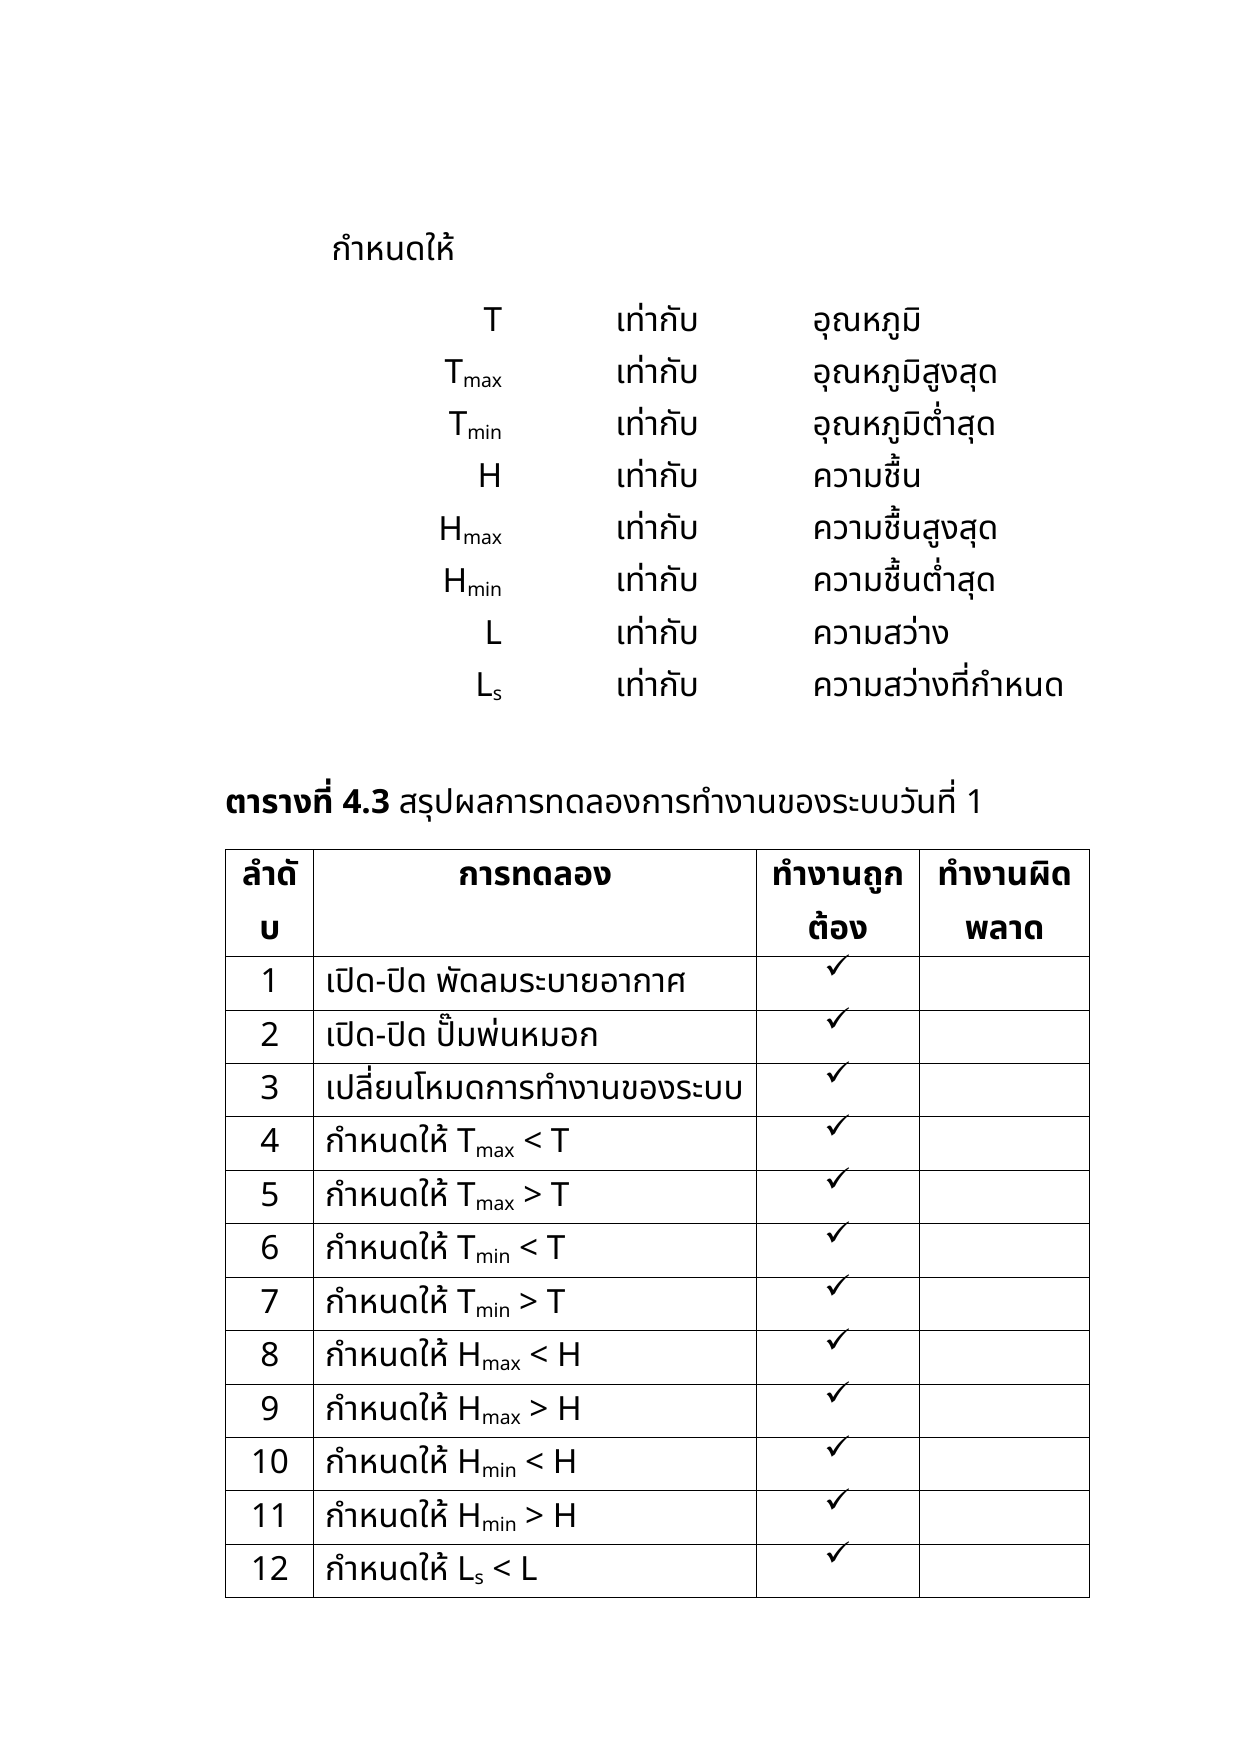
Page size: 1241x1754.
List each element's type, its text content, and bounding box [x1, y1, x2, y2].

table_cell [920, 1491, 1089, 1544]
table_cell Hmin [225, 556, 513, 609]
table_cell Ls [225, 661, 513, 713]
table_cell [757, 1171, 919, 1223]
table_cell 10 [226, 1438, 313, 1490]
table_cell [757, 1385, 919, 1437]
table_header T [225, 296, 513, 348]
table_cell [757, 1064, 919, 1116]
table_cell กำหนดให้ Hmin < H [314, 1438, 756, 1490]
table_cell [757, 1545, 919, 1597]
table_cell เท่ากับ [513, 556, 801, 609]
table_cell [920, 1117, 1089, 1170]
table_header การทดลอง [314, 850, 756, 956]
table_cell [757, 1224, 919, 1277]
table_cell กำหนดให้ Tmax > T [314, 1171, 756, 1223]
table_cell เปิด-ปิด ปั๊มพ่นหมอก [314, 1011, 756, 1063]
table_cell [757, 1438, 919, 1490]
table_cell เท่ากับ [513, 504, 801, 556]
table_cell [757, 1011, 919, 1063]
table_cell เท่ากับ [513, 609, 801, 661]
table_cell อุณหภูมิต่ำสุด [801, 400, 1089, 452]
table_cell Tmax [225, 348, 513, 400]
table_cell Tmin [225, 400, 513, 452]
table_cell ความสว่าง [801, 609, 1089, 661]
table_cell [920, 1545, 1089, 1597]
table_cell 3 [226, 1064, 313, 1116]
table_cell กำหนดให้ Hmax > H [314, 1385, 756, 1437]
text ตารางที่ 4.3 สรุปผลการทดลองการทำงานของระบบวันที่ 1 [225, 778, 1090, 829]
table_cell ความชื้นต่ำสุด [801, 556, 1089, 609]
table_cell [920, 957, 1089, 1009]
table_cell 4 [226, 1117, 313, 1170]
table_cell [920, 1011, 1089, 1063]
table_cell ความชื้น [801, 452, 1089, 504]
table_cell เปลี่ยนโหมดการทำงานของระบบ [314, 1064, 756, 1116]
table_cell [920, 1224, 1089, 1277]
table_header ทำงานผิดพลาด [920, 850, 1089, 956]
table_cell 6 [226, 1224, 313, 1277]
table_cell เท่ากับ [513, 452, 801, 504]
table_header เท่ากับ [513, 296, 801, 348]
table_cell 7 [226, 1278, 313, 1330]
table_cell ความชื้นสูงสุด [801, 504, 1089, 556]
table_cell 12 [226, 1545, 313, 1597]
table_cell 1 [226, 957, 313, 1009]
table_header ทำงานถูกต้อง [757, 850, 919, 956]
table_cell 11 [226, 1491, 313, 1544]
text กำหนดให้ [225, 225, 1090, 275]
table_cell [757, 1491, 919, 1544]
table_cell เท่ากับ [513, 348, 801, 400]
table_cell กำหนดให้ Tmax < T [314, 1117, 756, 1170]
table_cell กำหนดให้ Hmin > H [314, 1491, 756, 1544]
table_cell เท่ากับ [513, 400, 801, 452]
table_cell เปิด-ปิด พัดลมระบายอากาศ [314, 957, 756, 1009]
table_cell [920, 1171, 1089, 1223]
table_cell กำหนดให้ Ls < L [314, 1545, 756, 1597]
table_cell 9 [226, 1385, 313, 1437]
table_cell ความสว่างที่กำหนด [801, 661, 1089, 713]
table_cell กำหนดให้ Hmax < H [314, 1331, 756, 1383]
table_cell 8 [226, 1331, 313, 1383]
table_cell [757, 957, 919, 1009]
table_cell [757, 1117, 919, 1170]
table_cell กำหนดให้ Tmin > T [314, 1278, 756, 1330]
table_cell [920, 1438, 1089, 1490]
table_header ลำดับ [226, 850, 313, 956]
table_cell [920, 1385, 1089, 1437]
table_cell เท่ากับ [513, 661, 801, 713]
table_header อุณหภูมิ [801, 296, 1089, 348]
table_cell [757, 1278, 919, 1330]
table_cell [920, 1064, 1089, 1116]
table_cell 2 [226, 1011, 313, 1063]
table_cell 5 [226, 1171, 313, 1223]
table_cell H [225, 452, 513, 504]
table_cell Hmax [225, 504, 513, 556]
table_cell L [225, 609, 513, 661]
table_cell กำหนดให้ Tmin < T [314, 1224, 756, 1277]
table_cell [757, 1331, 919, 1383]
table_cell [920, 1278, 1089, 1330]
table_cell อุณหภูมิสูงสุด [801, 348, 1089, 400]
table_cell [920, 1331, 1089, 1383]
